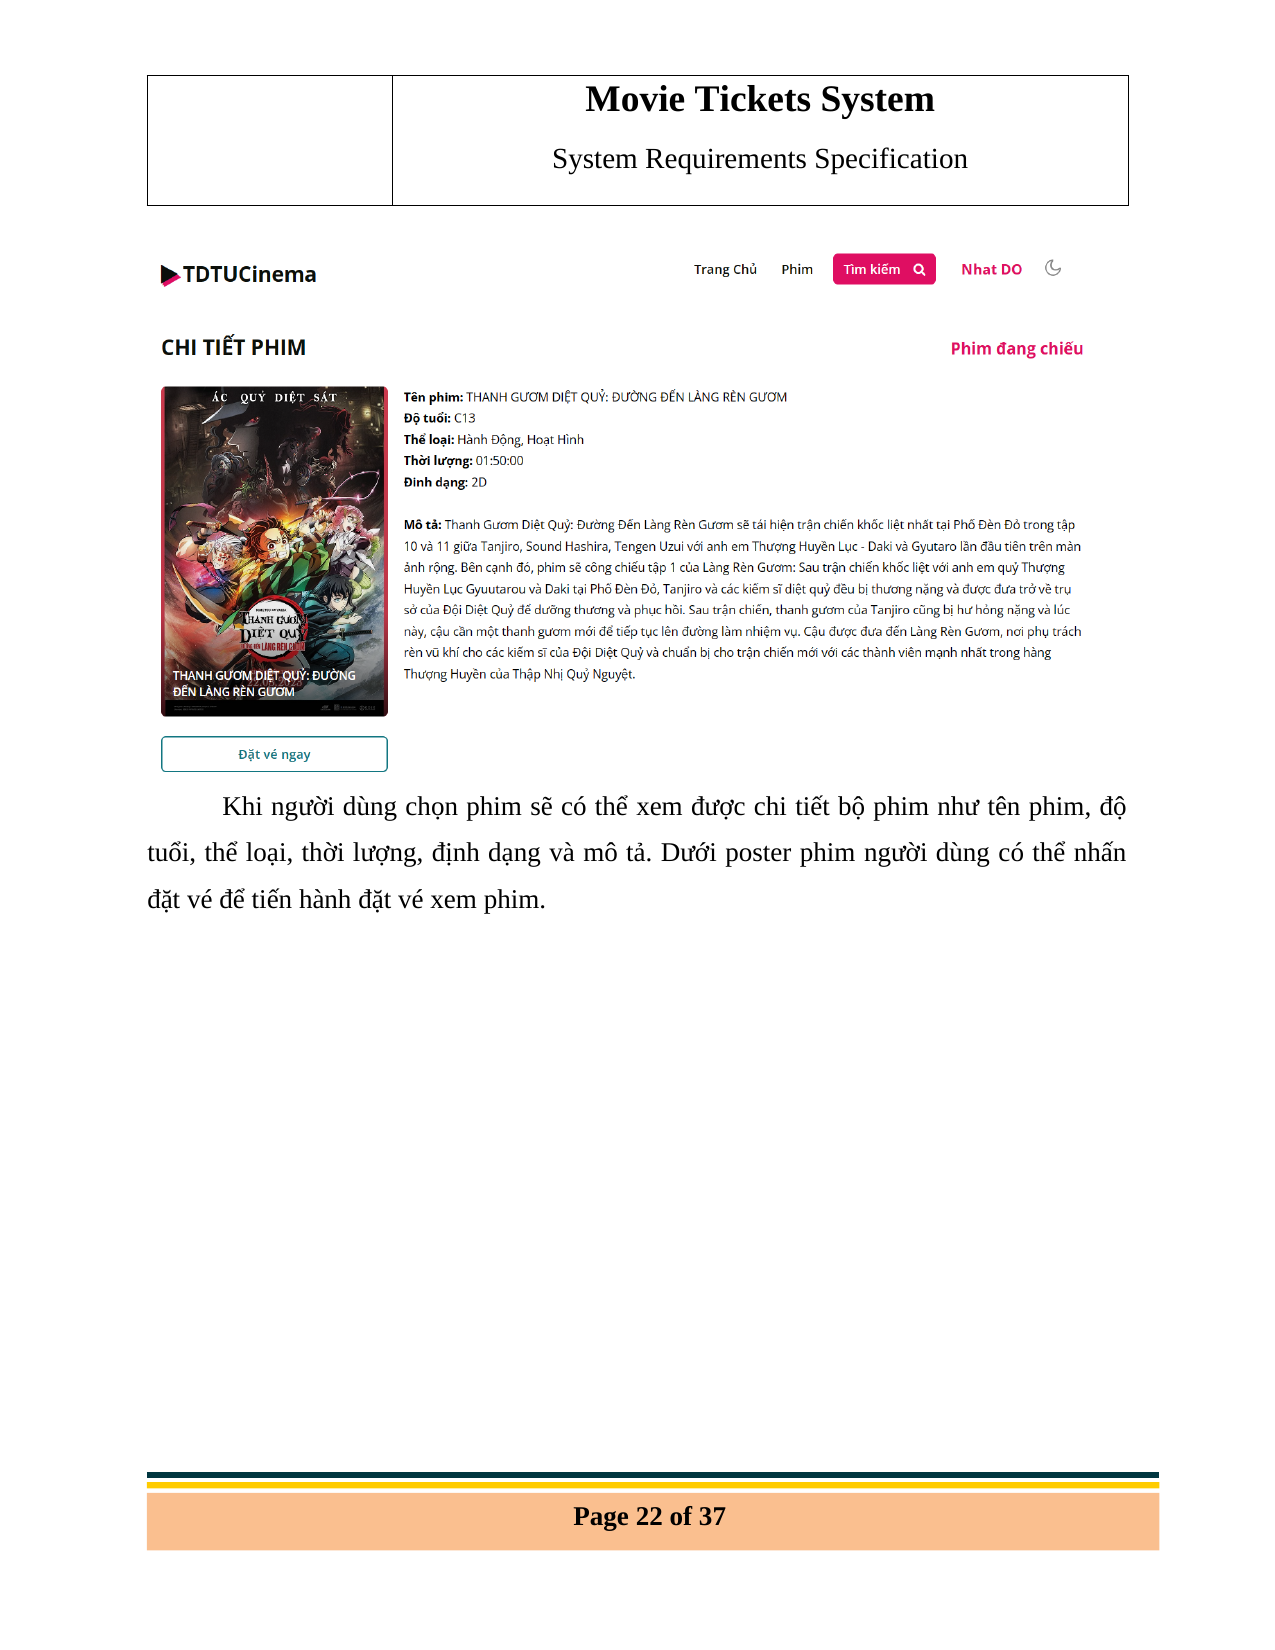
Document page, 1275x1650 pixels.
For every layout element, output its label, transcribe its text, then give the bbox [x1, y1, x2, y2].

picture [147, 253, 1098, 775]
text Khi người dùng chọn phim sẽ có thể xem được chi tiết bộ phim như tên phim, độ tuổi, thể loại, thời lượng, định dạng và mô tả. Dưới poster phim người dùng có thể nhấn đặt vé để tiến hành đặt vé xem phim. [147, 790, 1128, 914]
